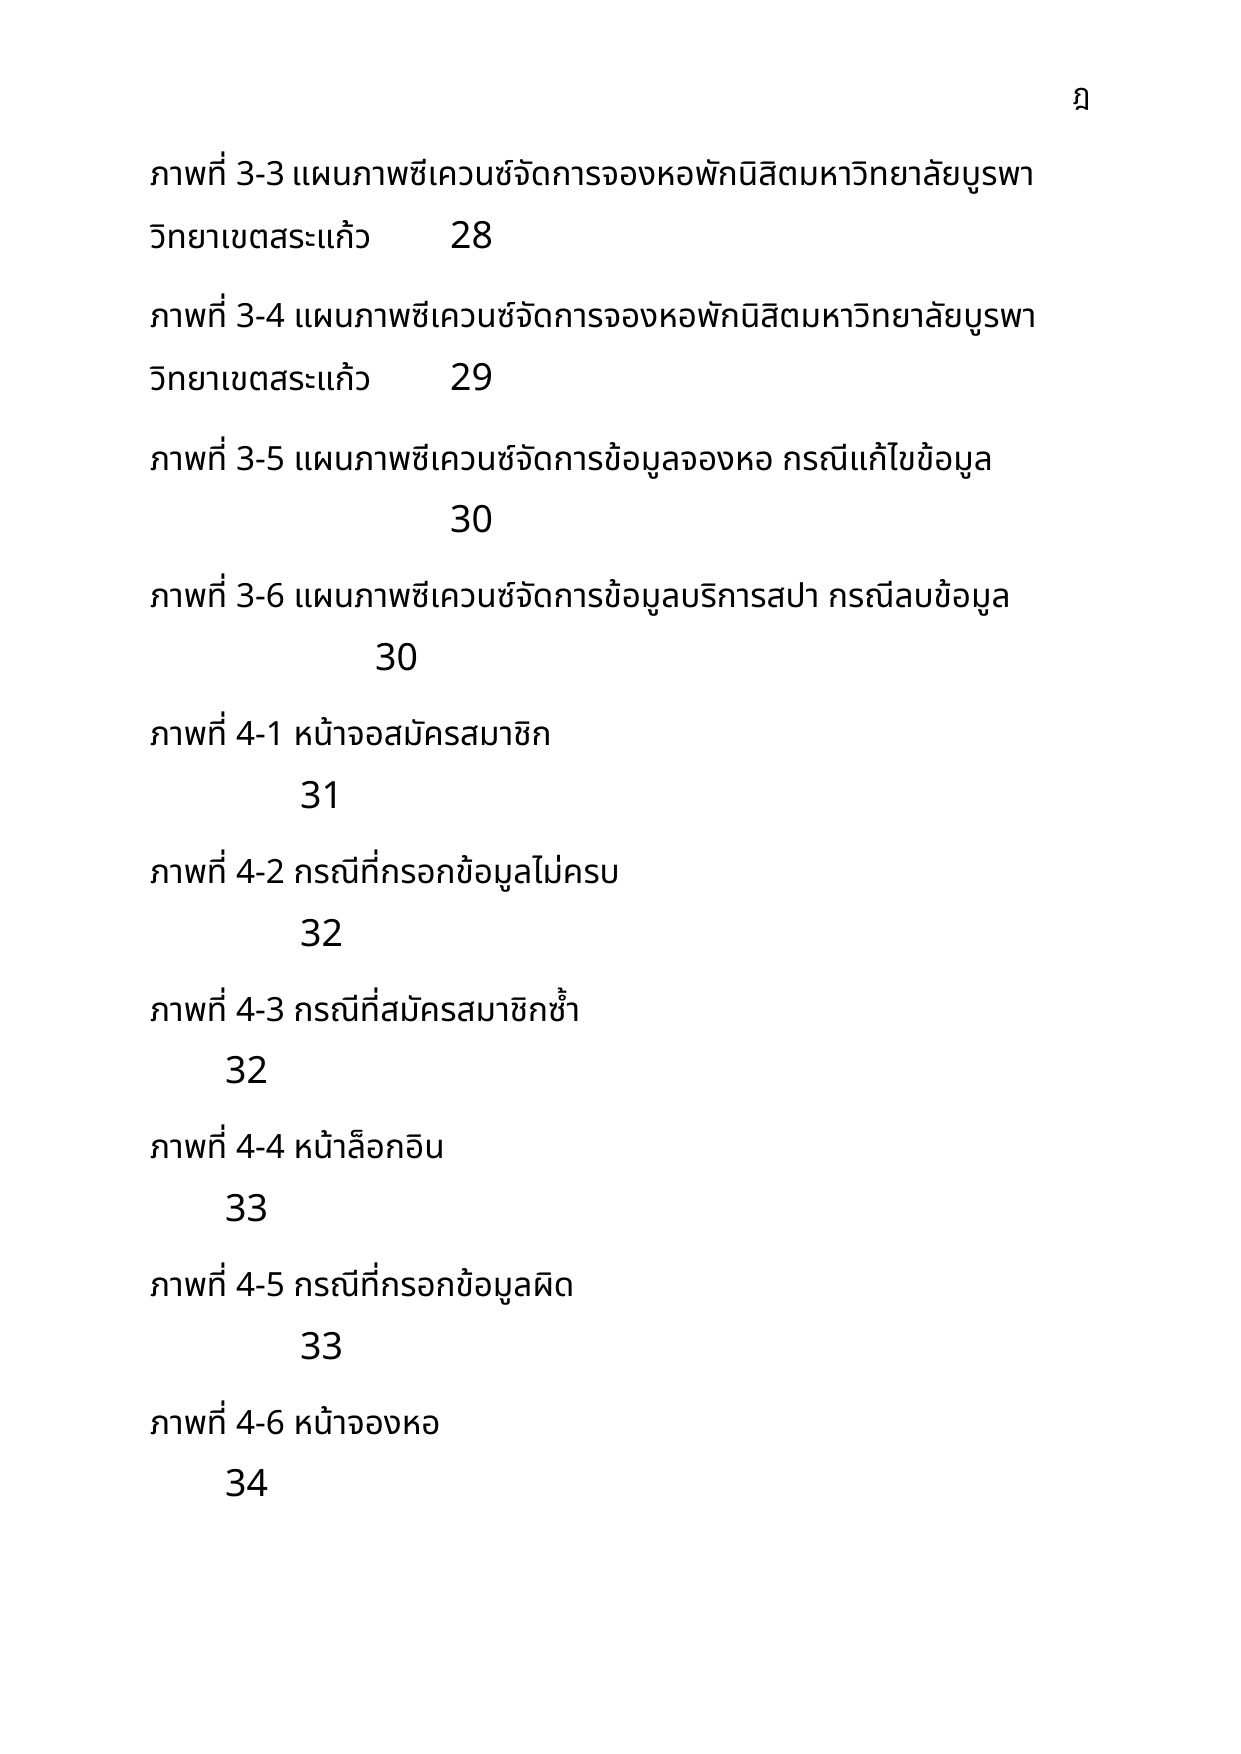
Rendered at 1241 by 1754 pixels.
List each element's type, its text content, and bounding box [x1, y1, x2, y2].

text ภาพที่ 3-5 แผนภาพซีเควนซ์จัดการข้อมูลจองหอ กรณีแก้ไขข้อมูล 30 [150, 434, 1090, 544]
text ภาพที่ 3-6 แผนภาพซีเควนซ์จัดการข้อมูลบริการสปา กรณีลบข้อมูล 30 [150, 572, 1090, 682]
text ภาพที่ 3-3แผนภาพซีเควนซ์จัดการจองหอพักนิสิตมหาวิทยาลัยบูรพาวิทยาเขตสระแก้ว 28 [150, 150, 1090, 263]
text ภาพที่ 4-1 หน้าจอสมัครสมาชิก 31 [150, 710, 1090, 819]
text ภาพที่ 4-5 กรณีที่กรอกข้อมูลผิด 33 [150, 1261, 1090, 1370]
text ภาพที่ 4-4 หน้าล็อกอิน 33 [150, 1123, 1090, 1232]
text ภาพที่ 4-3 กรณีที่สมัครสมาชิกซ้ำ 32 [150, 985, 1090, 1095]
text ภาพที่ 4-2 กรณีที่กรอกข้อมูลไม่ครบ 32 [150, 848, 1090, 957]
text ภาพที่ 4-6 หน้าจองหอ 34 [150, 1398, 1090, 1508]
text ภาพที่ 3-4 แผนภาพซีเควนซ์จัดการจองหอพักนิสิตมหาวิทยาลัยบูรพาวิทยาเขตสระแก้ว 29 [150, 292, 1090, 406]
